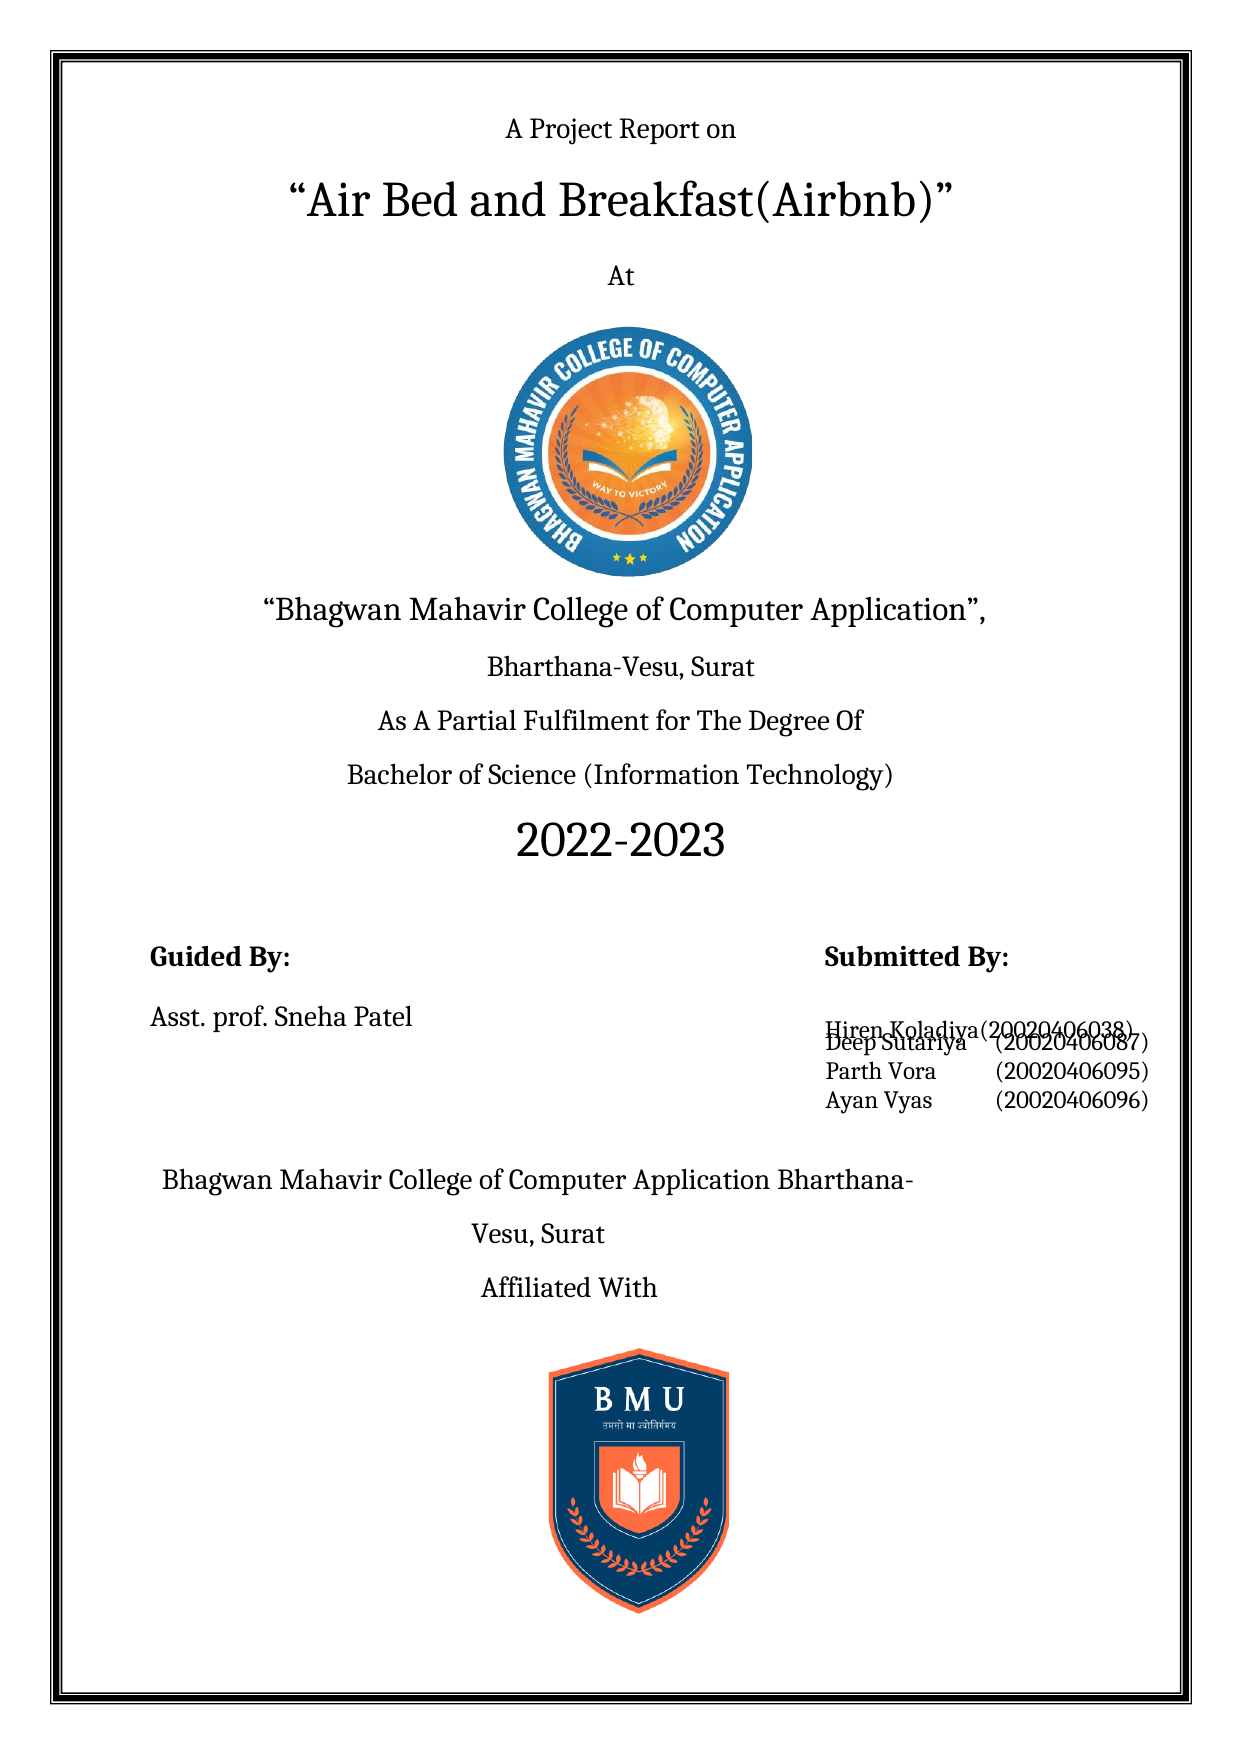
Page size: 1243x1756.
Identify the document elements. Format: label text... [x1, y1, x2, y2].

text Affiliated With [139, 1271, 998, 1304]
text Bharthana-Vesu, Surat [243, 650, 998, 683]
text As A Partial Fulfilment for The Degree Of Bachelor of Science (Information Technology) [334, 704, 907, 791]
text Asst. prof. Sneha Patel [150, 1000, 429, 1033]
text Hiren Koladiya(20020406038) [824, 1016, 1174, 1045]
text 2022-2023 [243, 812, 998, 869]
subtitle Guided By: Submitted By: [150, 940, 1174, 974]
picture [548, 1347, 730, 1614]
text At [243, 259, 998, 292]
text Bhagwan Mahavir College of Computer Application Bharthana-Vesu, Surat [139, 1163, 936, 1251]
text “Air Bed and Breakfast(Airbnb)” [274, 172, 967, 229]
text A Project Report on [243, 112, 998, 146]
picture [503, 326, 753, 577]
